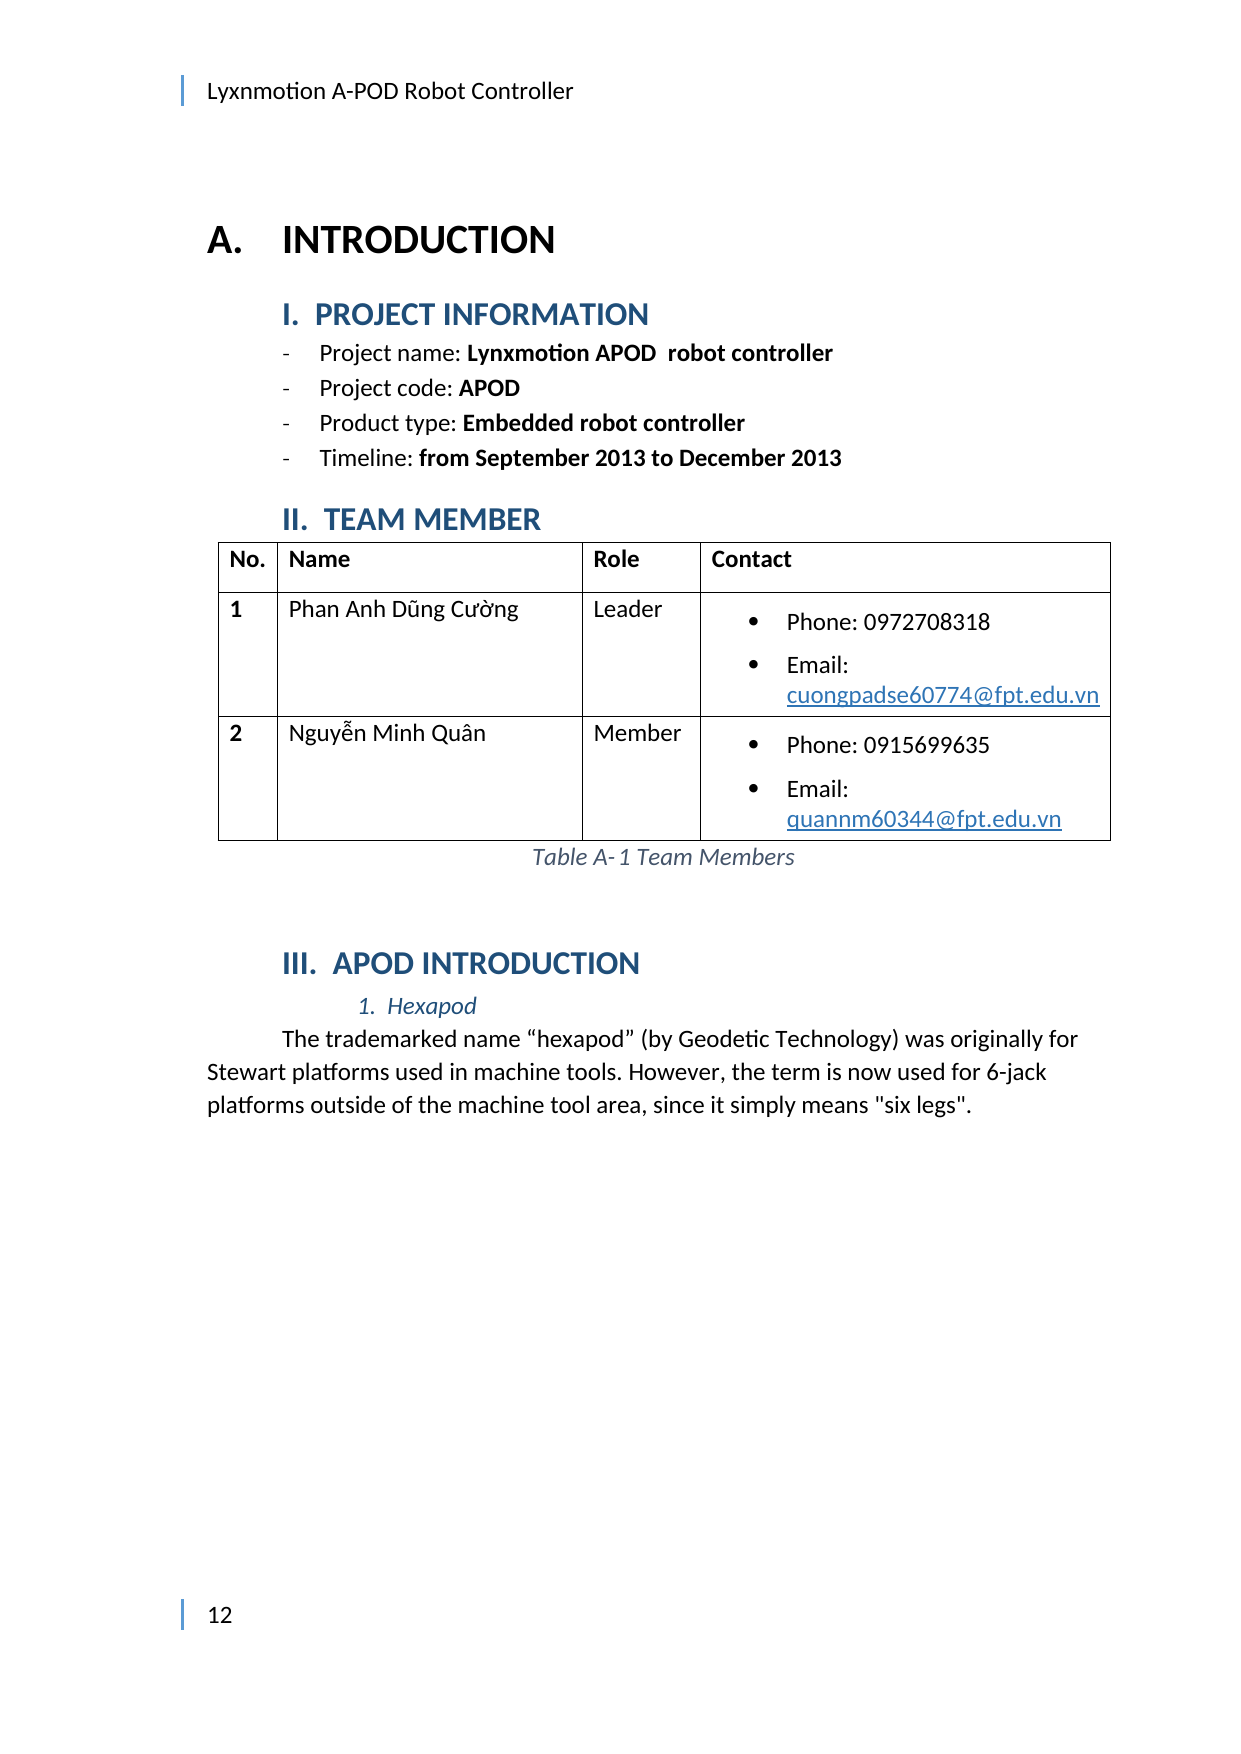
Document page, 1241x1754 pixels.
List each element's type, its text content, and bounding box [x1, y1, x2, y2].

table_header Contact [701, 543, 1110, 592]
table_cell Phone: 0915699635 Email: quannm60344@fpt.edu.vn [701, 717, 1110, 840]
table_cell Phan Anh Dũng Cường [278, 593, 582, 716]
subtitle TEAM MEMBER [282, 498, 1122, 538]
subtitle APOD INTRODUCTION [282, 942, 1122, 983]
table_cell 2 [219, 717, 277, 840]
subtitle PROJECT INFORMATION [282, 293, 1122, 334]
table_cell Phone: 0972708318 Email: cuongpadse60774@fpt.edu.vn [701, 593, 1110, 716]
subtitle Hexapod [357, 990, 1122, 1021]
list Timeline: from September 2013 to December 2013 [282, 442, 1122, 472]
table_cell 1 [219, 593, 277, 716]
subtitle INTRODUCTION [207, 213, 1122, 263]
table_cell Member [583, 717, 700, 840]
table_header No. [219, 543, 277, 592]
text The trademarked name “hexapod” (by Geodetic Technology) was originally for Stewart platforms used in machine tools. However, the term is now used for 6-jack platforms outside of the machine tool area, since it simply means "six legs". [207, 1023, 1122, 1119]
list Project code: APOD [282, 372, 1122, 402]
list Product type: Embedded robot controller [282, 407, 1122, 437]
table_header Name [278, 543, 582, 592]
table_cell Nguyễn Minh Quân [278, 717, 582, 840]
table_header Role [583, 543, 700, 592]
table_cell Leader [583, 593, 700, 716]
list Project name: Lynxmotion APOD robot controller [282, 337, 1122, 367]
